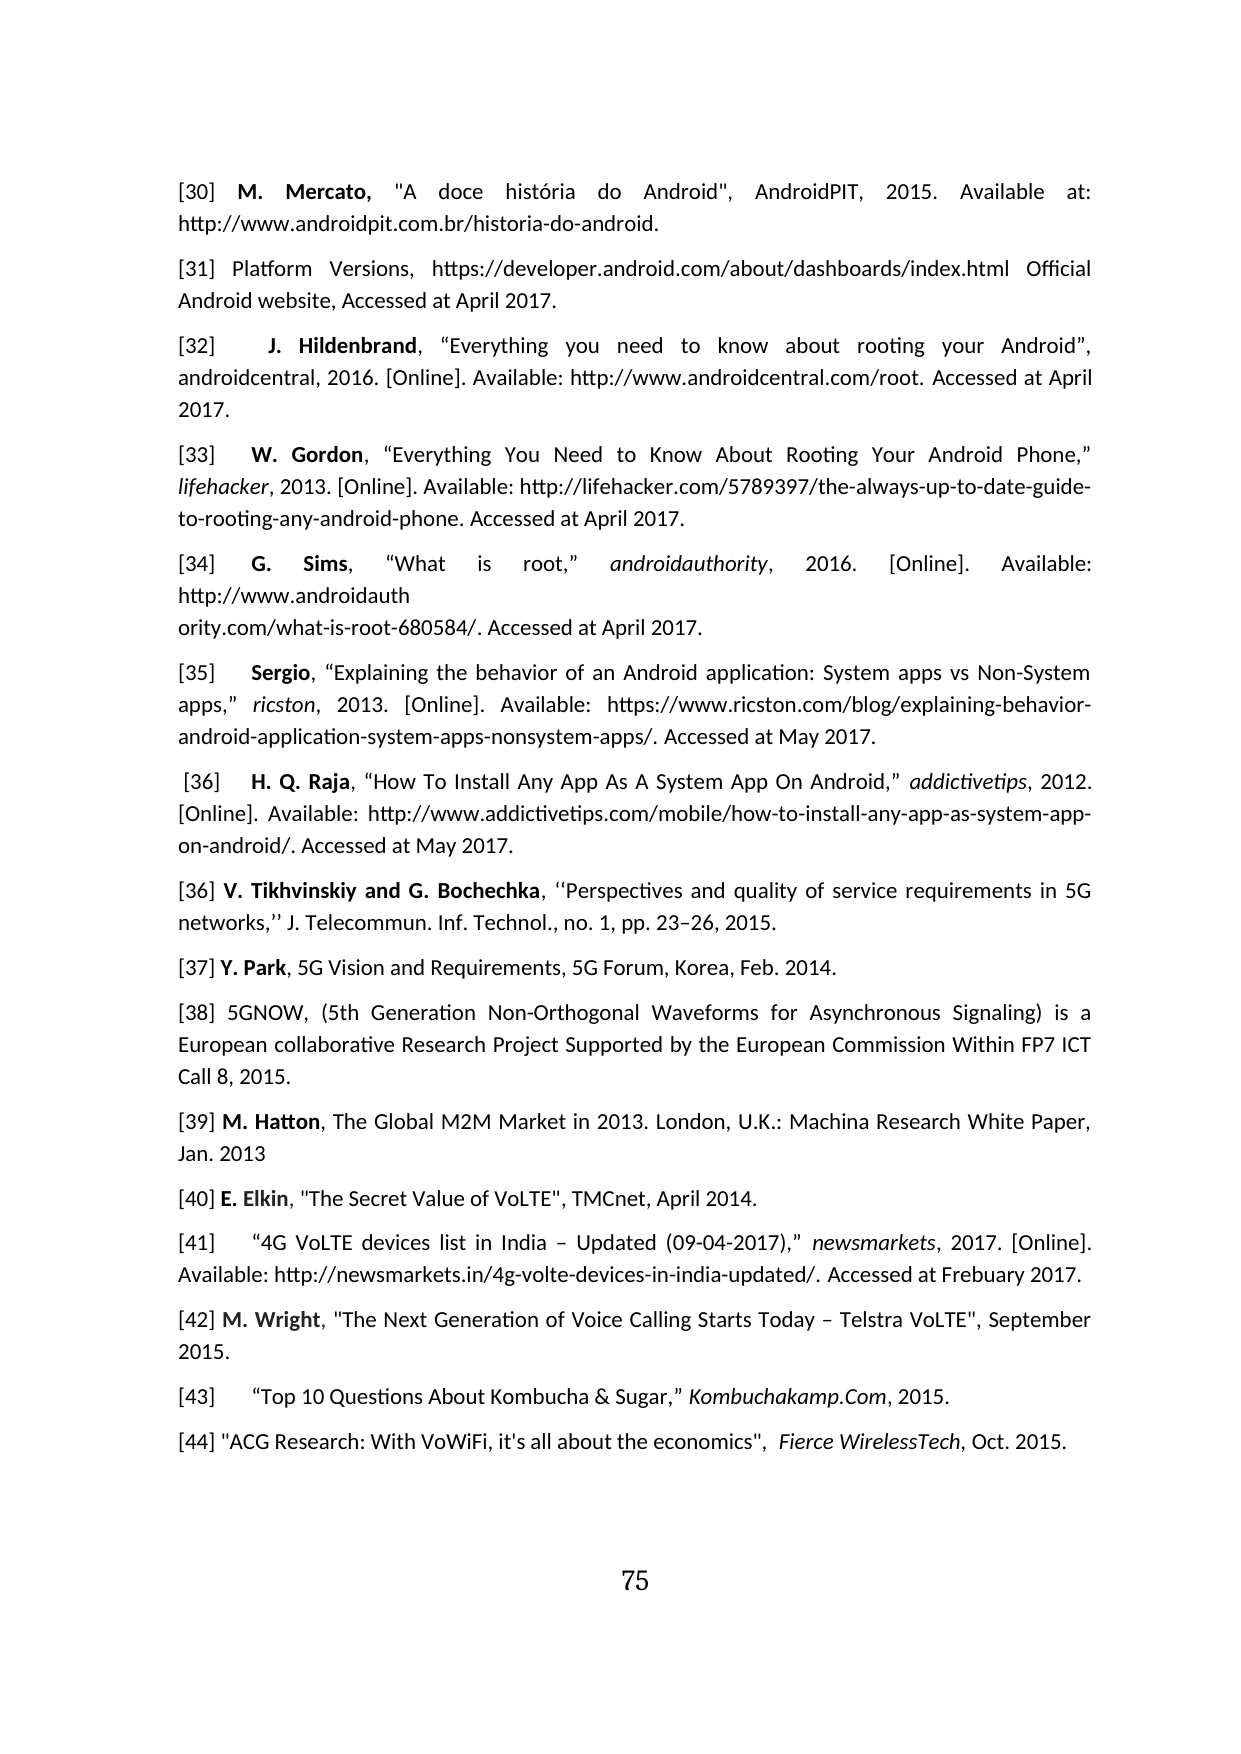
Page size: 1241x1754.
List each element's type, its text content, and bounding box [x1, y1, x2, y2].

text [36] V. Tikhvinskiy and G. Bochechka, ‘‘Perspectives and quality of service requirements in 5G networks,’’ J. Telecommun. Inf. Technol., no. 1, pp. 23–26, 2015. [178, 876, 1092, 936]
text [32] J. Hildenbrand, “Everything you need to know about rooting your Android”, androidcentral, 2016. [Online]. Available: http://www.androidcentral.com/root. Accessed at April 2017. [178, 331, 1092, 423]
text [41] “4G VoLTE devices list in India – Updated (09-04-2017),” newsmarkets, 2017. [Online]. Available: http://newsmarkets.in/4g-volte-devices-in-india-updated/. Accessed at Frebuary 2017. [178, 1228, 1092, 1289]
text [33] W. Gordon, “Everything You Need to Know About Rooting Your Android Phone,” lifehacker, 2013. [Online]. Available: http://lifehacker.com/5789397/the-always-up-to-date-guide-to-rooting-any-android-phone. Accessed at April 2017. [178, 440, 1092, 532]
text [44] "ACG Research: With VoWiFi, it's all about the economics", Fierce WirelessTech, Oct. 2015. [178, 1427, 1092, 1455]
text ority.com/what-is-root-680584/. Accessed at April 2017. [178, 613, 1092, 641]
text [38] 5GNOW, (5th Generation Non-Orthogonal Waveforms for Asynchronous Signaling) is a European collaborative Research Project Supported by the European Commission Within FP7 ICT Call 8, 2015. [178, 998, 1092, 1090]
text [34] G. Sims, “What is root,” androidauthority, 2016. [Online]. Available: http://www.androidauth [178, 549, 1092, 609]
text [31] Platform Versions, https://developer.android.com/about/dashboards/index.html Official Android website, Accessed at April 2017. [178, 254, 1092, 314]
text [37] Y. Park, 5G Vision and Requirements, 5G Forum, Korea, Feb. 2014. [178, 953, 1092, 981]
text [35] Sergio, “Explaining the behavior of an Android application: System apps vs Non-System apps,” ricston, 2013. [Online]. Available: https://www.ricston.com/blog/explaining-behavior-android-application-system-apps-nonsystem-apps/. Accessed at May 2017. [178, 658, 1092, 751]
text [42] M. Wright, "The Next Generation of Voice Calling Starts Today – Telstra VoLTE", September 2015. [178, 1305, 1092, 1366]
text [40] E. Elkin, "The Secret Value of VoLTE", TMCnet, April 2014. [294, 1184, 1092, 1212]
text [30] M. Mercato, "A doce história do Android", AndroidPIT, 2015. Available at: http://www.androidpit.com.br/historia-do-android. [178, 177, 1092, 237]
text [43] “Top 10 Questions About Kombucha & Sugar,” Kombuchakamp.Com, 2015. [178, 1382, 1092, 1410]
text [36] H. Q. Raja, “How To Install Any App As A System App On Android,” addictivetips, 2012. [Online]. Available: http://www.addictivetips.com/mobile/how-to-install-any-app-as-system-app-on-android/. Accessed at May 2017. [178, 767, 1092, 859]
text [39] M. Hatton, The Global M2M Market in 2013. London, U.K.: Machina Research White Paper, Jan. 2013 [178, 1107, 1092, 1167]
